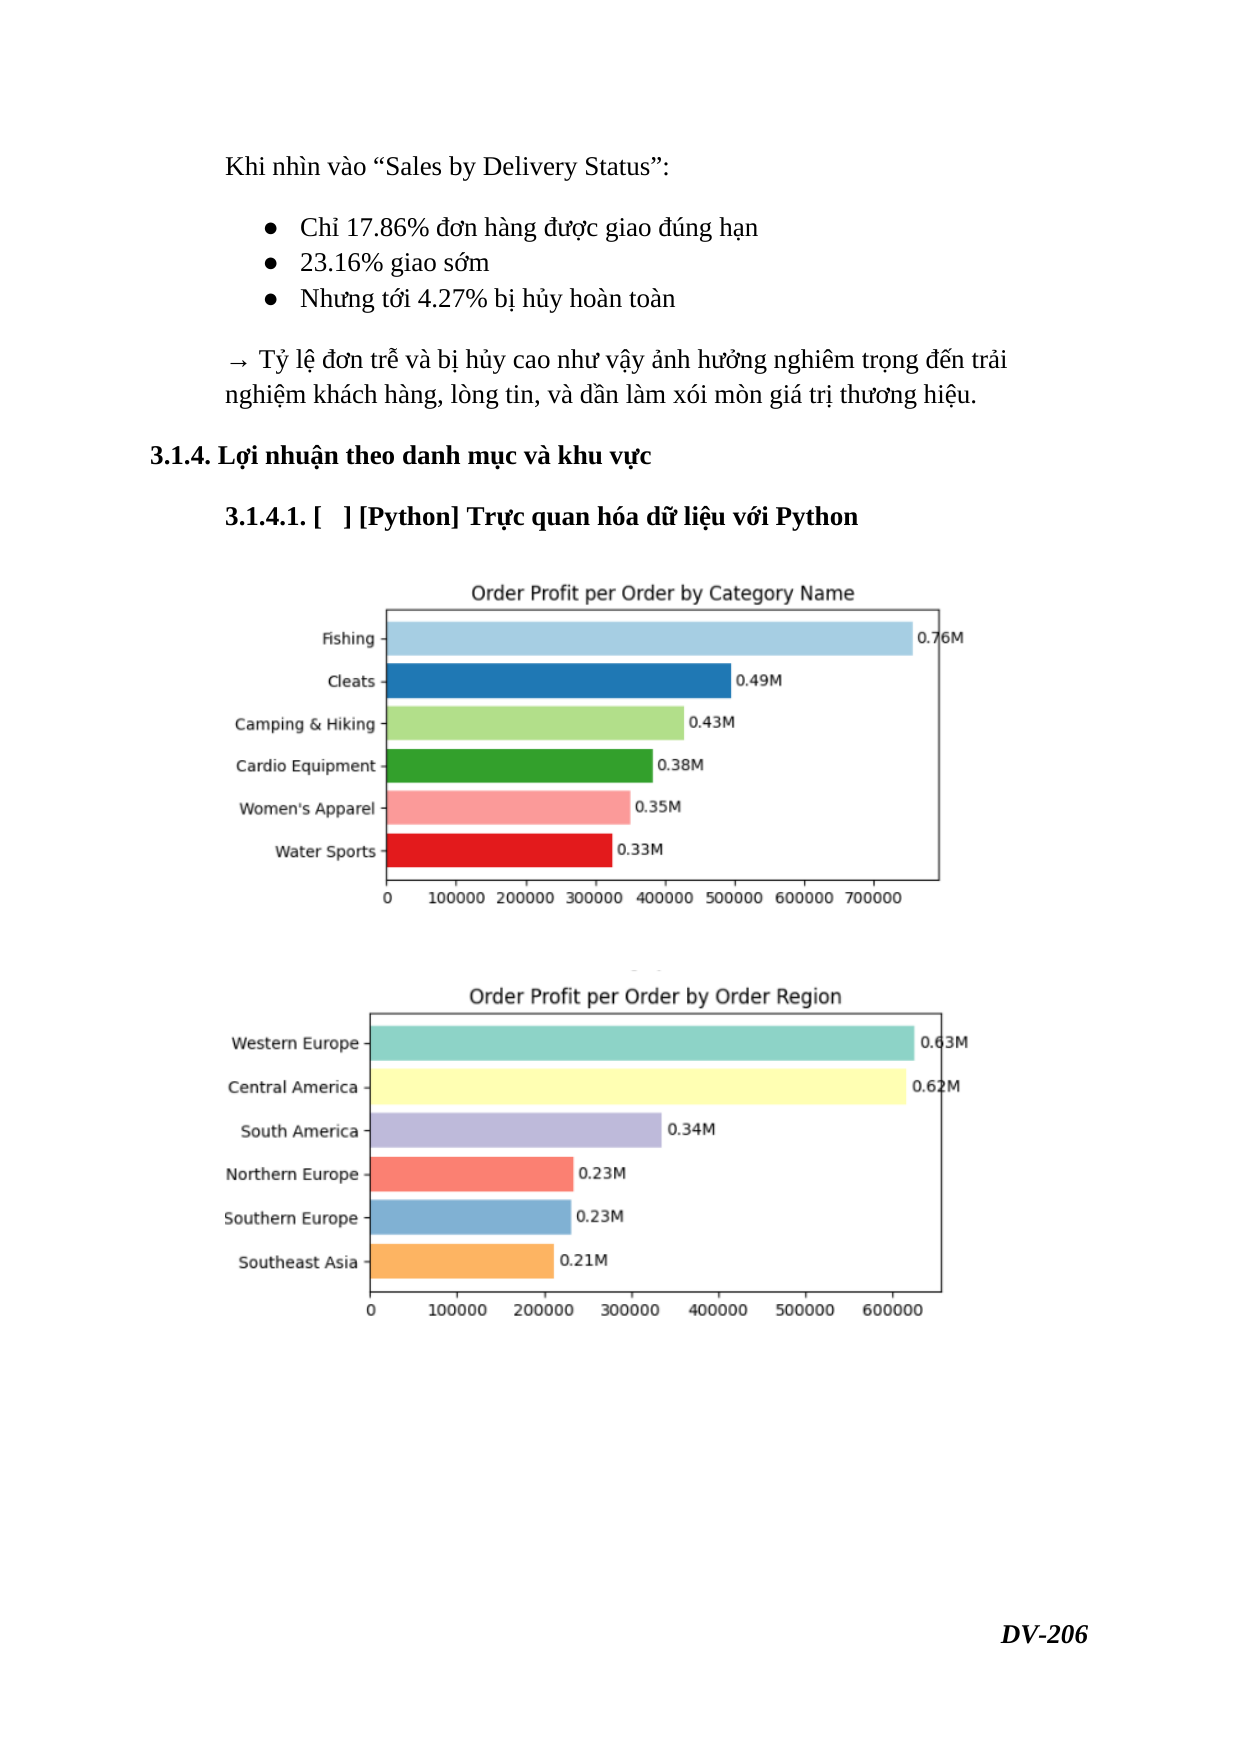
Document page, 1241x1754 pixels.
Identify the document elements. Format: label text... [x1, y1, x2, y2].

picture [225, 970, 978, 1344]
picture [225, 560, 975, 942]
subtitle 3.1.4.1. [🔎] [Python] Trực quan hóa dữ liệu với Python [225, 500, 1090, 531]
text → Tỷ lệ đơn trễ và bị hủy cao như vậy ảnh hưởng nghiêm trọng đến trải nghiệm khách hàng, lòng tin, và dần làm xói mòn giá trị thương hiệu. [225, 343, 1090, 410]
list Nhưng tới 4.27% bị hủy hoàn toàn [262, 282, 1090, 313]
list 23.16% giao sớm [262, 246, 1090, 278]
subtitle 3.1.4. Lợi nhuận theo danh mục và khu vực [150, 439, 1090, 471]
list Chỉ 17.86% đơn hàng được giao đúng hạn [262, 211, 1090, 242]
text Khi nhìn vào “Sales by Delivery Status”: [225, 150, 1090, 181]
